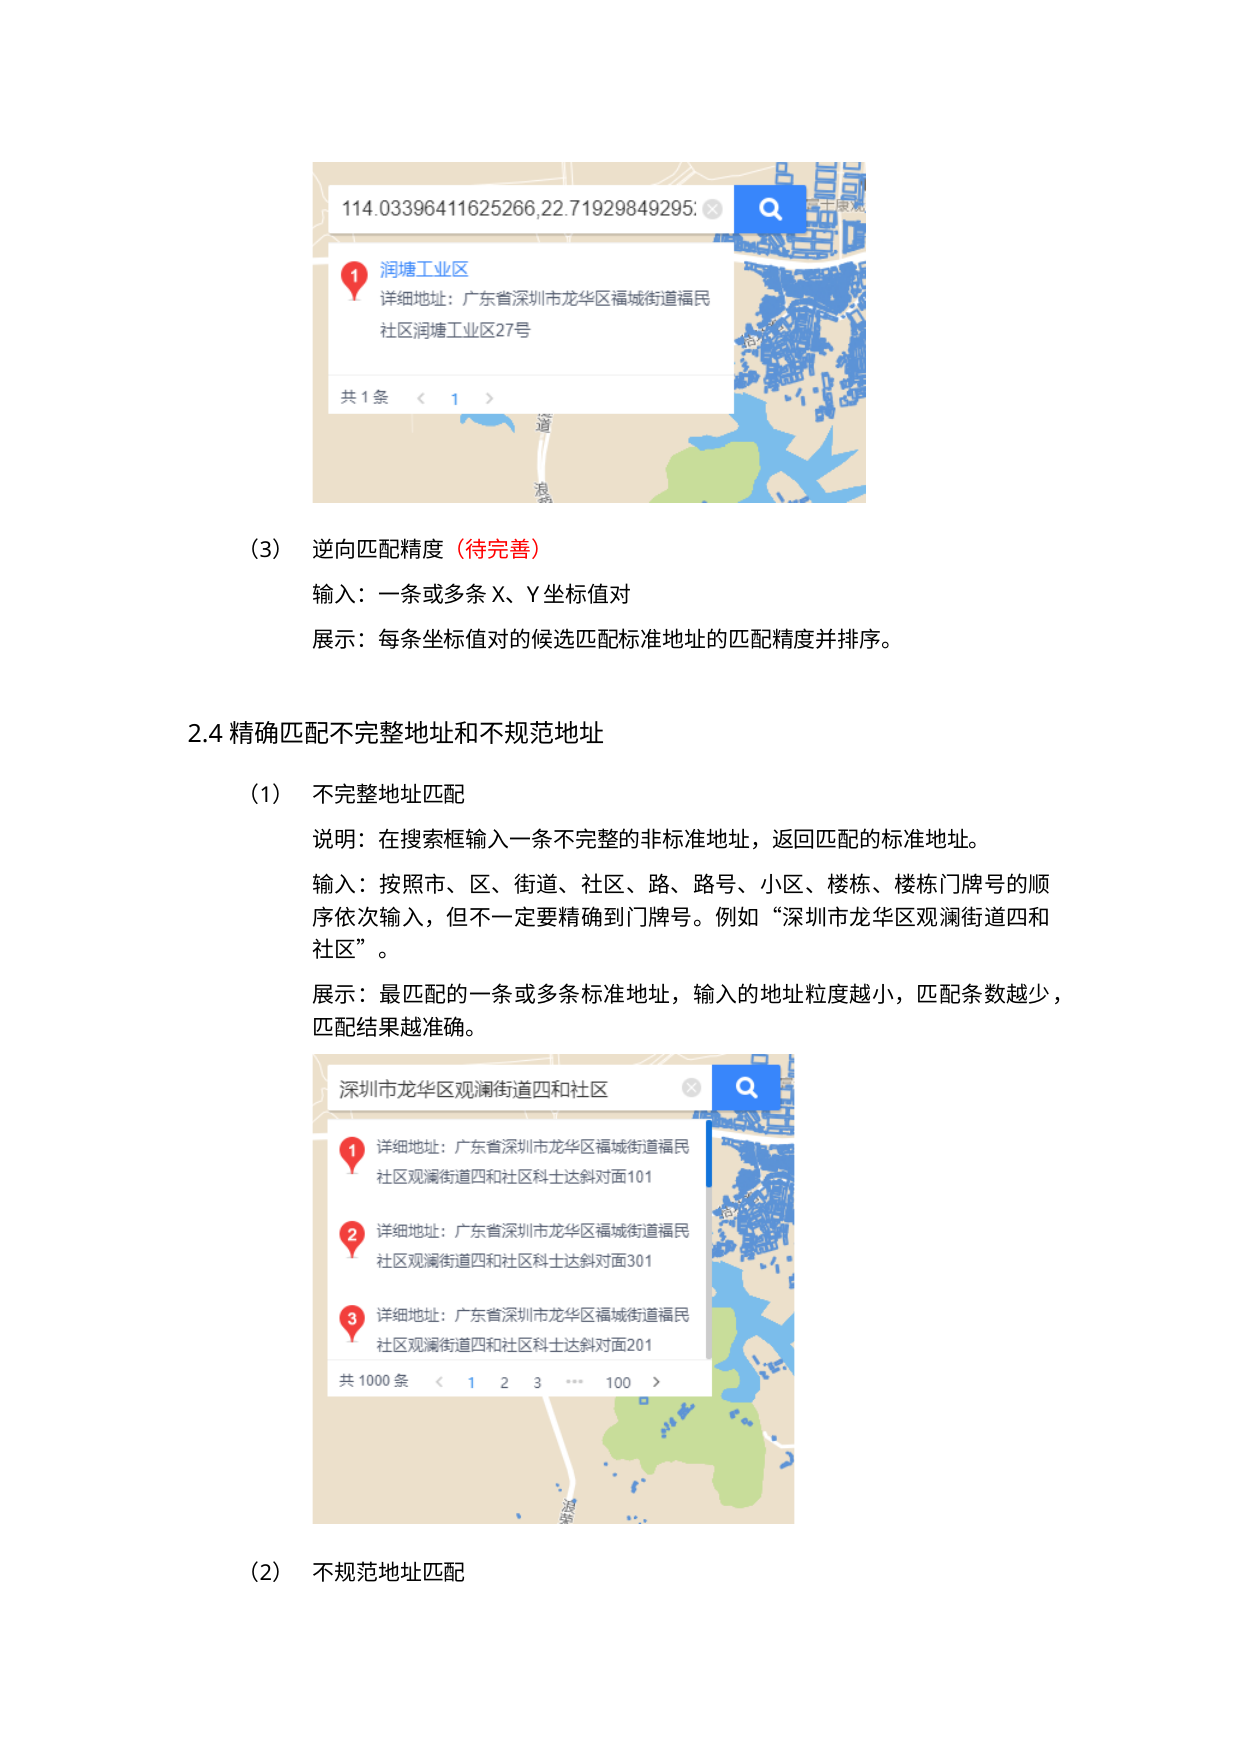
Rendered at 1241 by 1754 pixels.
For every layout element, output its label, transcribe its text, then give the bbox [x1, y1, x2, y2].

list 逆向匹配精度（待完善） [237, 532, 1053, 564]
list 展示：最匹配的一条或多条标准地址，输入的地址粒度越小，匹配条数越少，匹配结果越准确。 [312, 977, 1053, 1042]
list 输入：按照市、区、街道、社区、路、路号、小区、楼栋、楼栋门牌号的顺序依次输入，但不一定要精确到门牌号。例如“深圳市龙华区观澜街道四和社区”。 [312, 867, 1053, 964]
list 说明：在搜索框输入一条不完整的非标准地址，返回匹配的标准地址。 [312, 822, 1053, 854]
list 展示：每条坐标值对的候选匹配标准地址的匹配精度并排序。 [312, 622, 1053, 654]
picture [312, 162, 866, 503]
picture [312, 1054, 795, 1524]
list 不完整地址匹配 [237, 777, 1053, 809]
text 2.4 精确匹配不完整地址和不规范地址 [187, 699, 1053, 764]
list 输入：一条或多条X、Y坐标值对 [312, 577, 1053, 609]
list 不规范地址匹配 [237, 1554, 1053, 1587]
